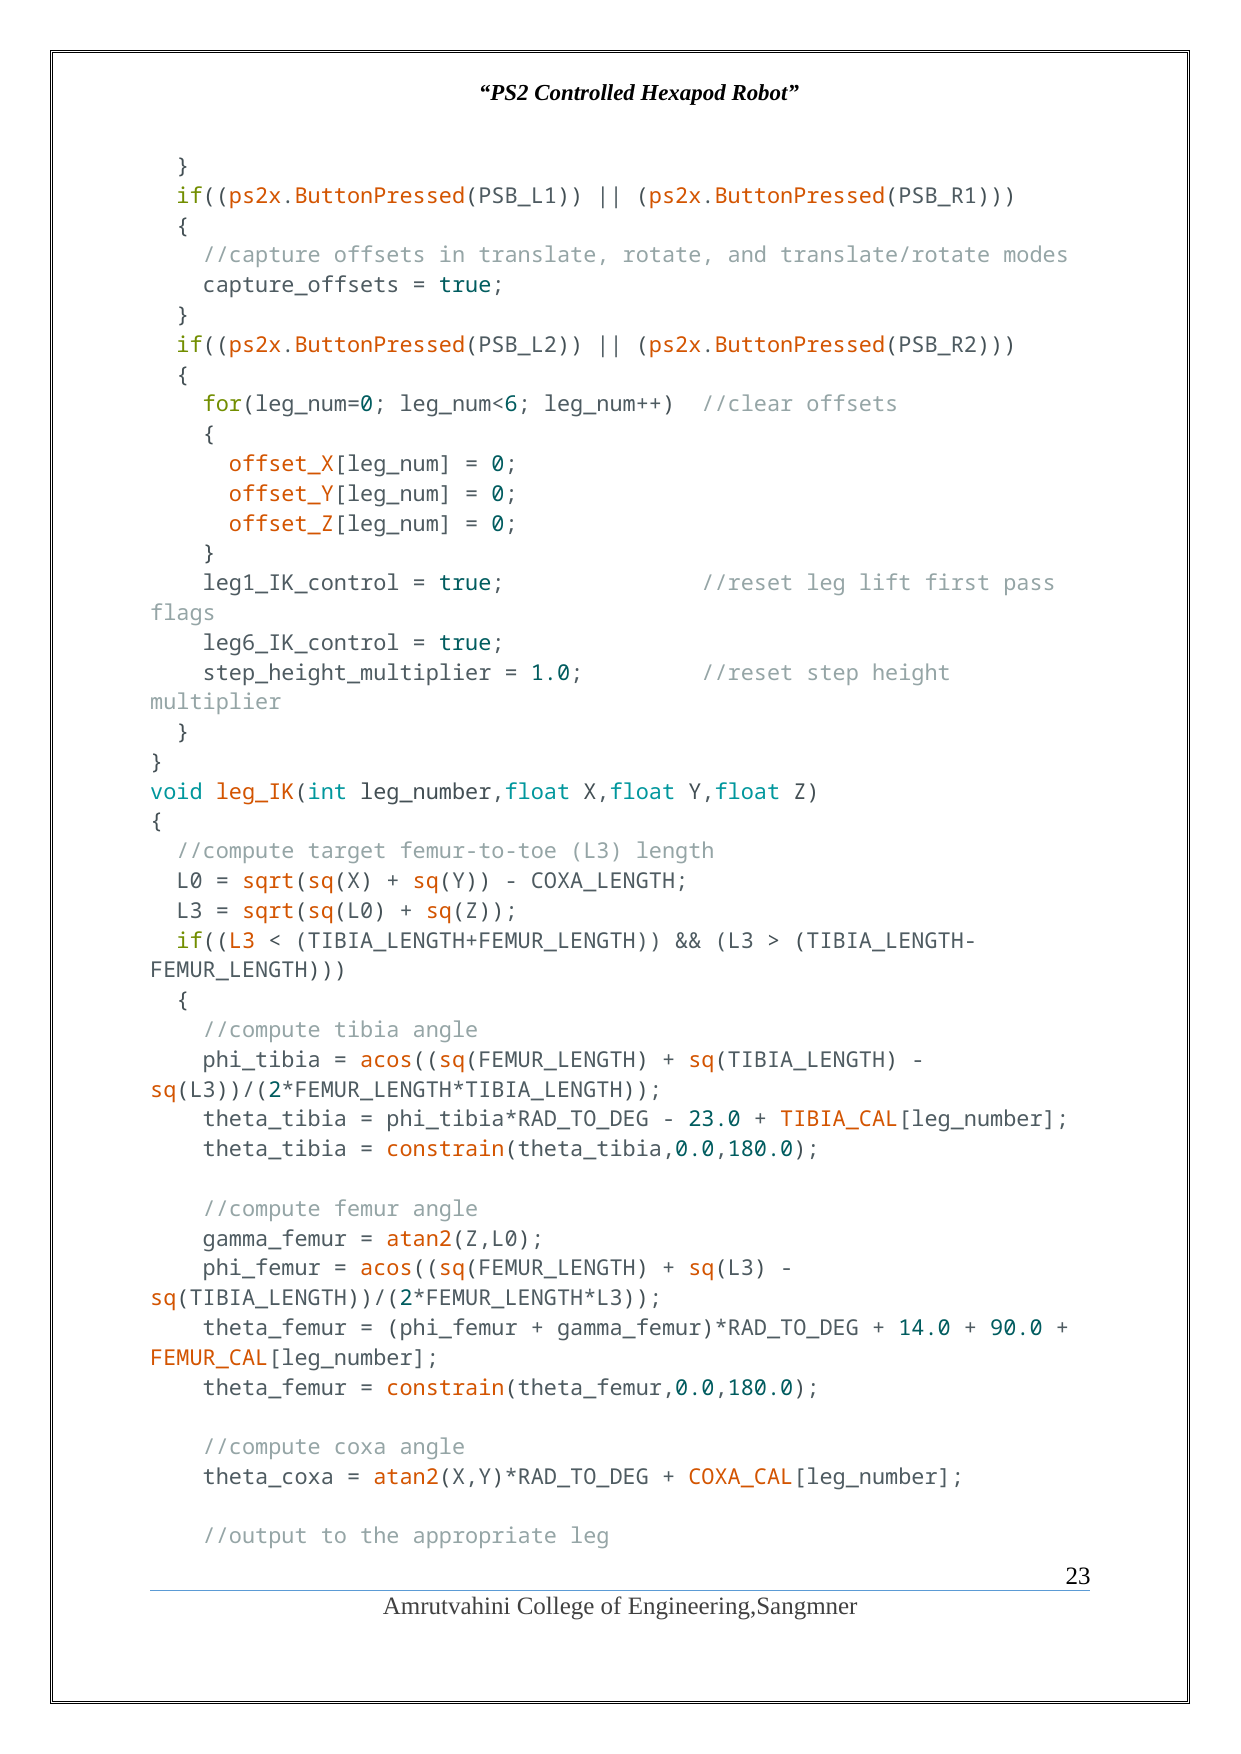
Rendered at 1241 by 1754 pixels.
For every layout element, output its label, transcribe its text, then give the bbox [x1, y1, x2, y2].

text phi_tibia = acos((sq(FEMUR_LENGTH) + sq(TIBIA_LENGTH) - sq(L3))/(2*FEMUR_LENGTH*TIBIA_LENGTH)); [150, 1044, 1090, 1103]
text //compute target femur-to-toe (L3) length [150, 835, 1090, 865]
text { [150, 358, 1090, 388]
text } [150, 716, 1090, 746]
text phi_femur = acos((sq(FEMUR_LENGTH) + sq(L3) - sq(TIBIA_LENGTH))/(2*FEMUR_LENGTH*L3)); [150, 1252, 1090, 1312]
text //compute femur angle [150, 1193, 1090, 1222]
text capture_offsets = true; [150, 269, 1090, 299]
text if((ps2x.ButtonPressed(PSB_L2)) || (ps2x.ButtonPressed(PSB_R2))) [150, 329, 1090, 358]
text theta_coxa = atan2(X,Y)*RAD_TO_DEG + COXA_CAL[leg_number]; [150, 1461, 1090, 1491]
text } [150, 299, 1090, 329]
text for(leg_num=0; leg_num<6; leg_num++) //clear offsets [150, 388, 1090, 418]
text L3 = sqrt(sq(L0) + sq(Z)); [150, 895, 1090, 924]
text if((L3 < (TIBIA_LENGTH+FEMUR_LENGTH)) && (L3 > (TIBIA_LENGTH-FEMUR_LENGTH))) [150, 924, 1090, 984]
text offset_Y[leg_num] = 0; [150, 478, 1090, 507]
text { [150, 805, 1090, 835]
text leg1_IK_control = true; //reset leg lift first pass flags [150, 567, 1090, 627]
text theta_femur = (phi_femur + gamma_femur)*RAD_TO_DEG + 14.0 + 90.0 + FEMUR_CAL[leg_number]; [150, 1312, 1090, 1371]
text offset_X[leg_num] = 0; [150, 448, 1090, 478]
text theta_tibia = constrain(theta_tibia,0.0,180.0); [150, 1133, 1090, 1163]
text { [150, 209, 1090, 239]
text void leg_IK(int leg_number,float X,float Y,float Z) [150, 776, 1090, 805]
text { [150, 984, 1090, 1014]
text theta_tibia = phi_tibia*RAD_TO_DEG - 23.0 + TIBIA_CAL[leg_number]; [150, 1103, 1090, 1133]
text if((ps2x.ButtonPressed(PSB_L1)) || (ps2x.ButtonPressed(PSB_R1))) [150, 180, 1090, 209]
text { [150, 418, 1090, 448]
text leg6_IK_control = true; [150, 627, 1090, 656]
text //compute coxa angle [150, 1431, 1090, 1461]
text L0 = sqrt(sq(X) + sq(Y)) - COXA_LENGTH; [150, 865, 1090, 895]
text offset_Z[leg_num] = 0; [150, 507, 1090, 537]
text step_height_multiplier = 1.0; //reset step height multiplier [150, 656, 1090, 716]
text //capture offsets in translate, rotate, and translate/rotate modes [150, 239, 1090, 269]
text } [150, 746, 1090, 776]
text gamma_femur = atan2(Z,L0); [150, 1222, 1090, 1252]
text //compute tibia angle [150, 1014, 1090, 1044]
text //output to the appropriate leg [150, 1520, 1090, 1550]
text theta_femur = constrain(theta_femur,0.0,180.0); [150, 1371, 1090, 1401]
text } [150, 537, 1090, 567]
text } [150, 150, 1090, 180]
